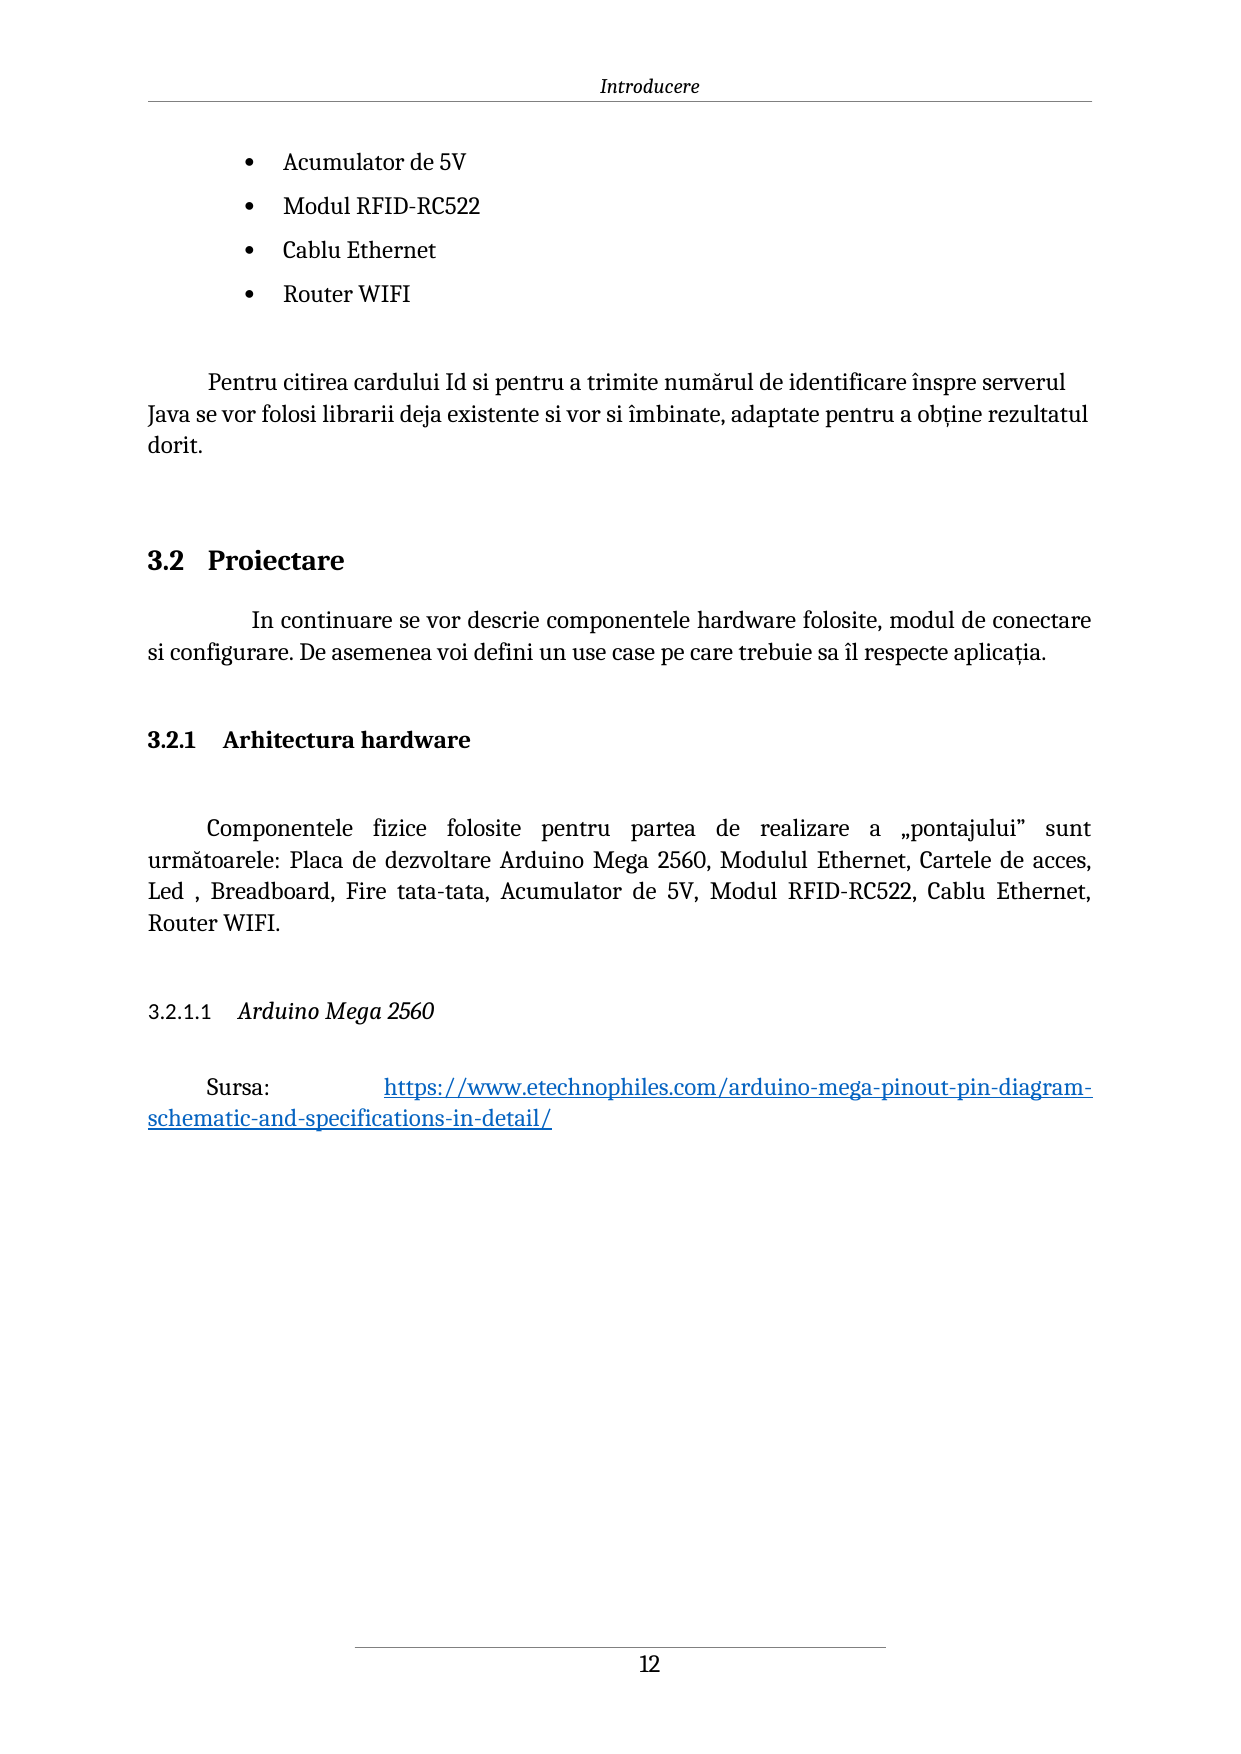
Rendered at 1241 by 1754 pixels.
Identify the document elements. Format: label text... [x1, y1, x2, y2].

subtitle Proiectare [148, 544, 1092, 578]
subtitle Arhitectura hardware [148, 726, 1092, 754]
list Pentru citirea cardului Id si pentru a trimite numărul de identificare înspre serverul Java se vor folosi librarii deja existente si vor si îmbinate, adaptate pentru a obține rezultatul dorit. [148, 368, 1092, 460]
list Cablu Ethernet [245, 236, 1092, 264]
subtitle Arduino Mega 2560 [148, 997, 1092, 1026]
list Modul RFID-RC522 [245, 192, 1092, 221]
text In continuare se vor descrie componentele hardware folosite, modul de conectare si configurare. De asemenea voi defini un use case pe care trebuie sa îl respecte aplicația. [148, 606, 1092, 666]
list Router WIFI [245, 280, 1092, 309]
text Sursa: https://www.etechnophiles.com/arduino-mega-pinout-pin-diagram-schematic-and-specifications-in-detail/ [148, 1072, 1092, 1133]
list Acumulator de 5V [245, 148, 1092, 176]
text Componentele fizice folosite pentru partea de realizare a „pontajului” sunt următoarele: Placa de dezvoltare Arduino Mega 2560, Modulul Ethernet, Cartele de acces, Led , Breadboard, Fire tata-tata, Acumulator de 5V, Modul RFID-RC522, Cablu Ethernet, Router WIFI. [148, 814, 1092, 937]
